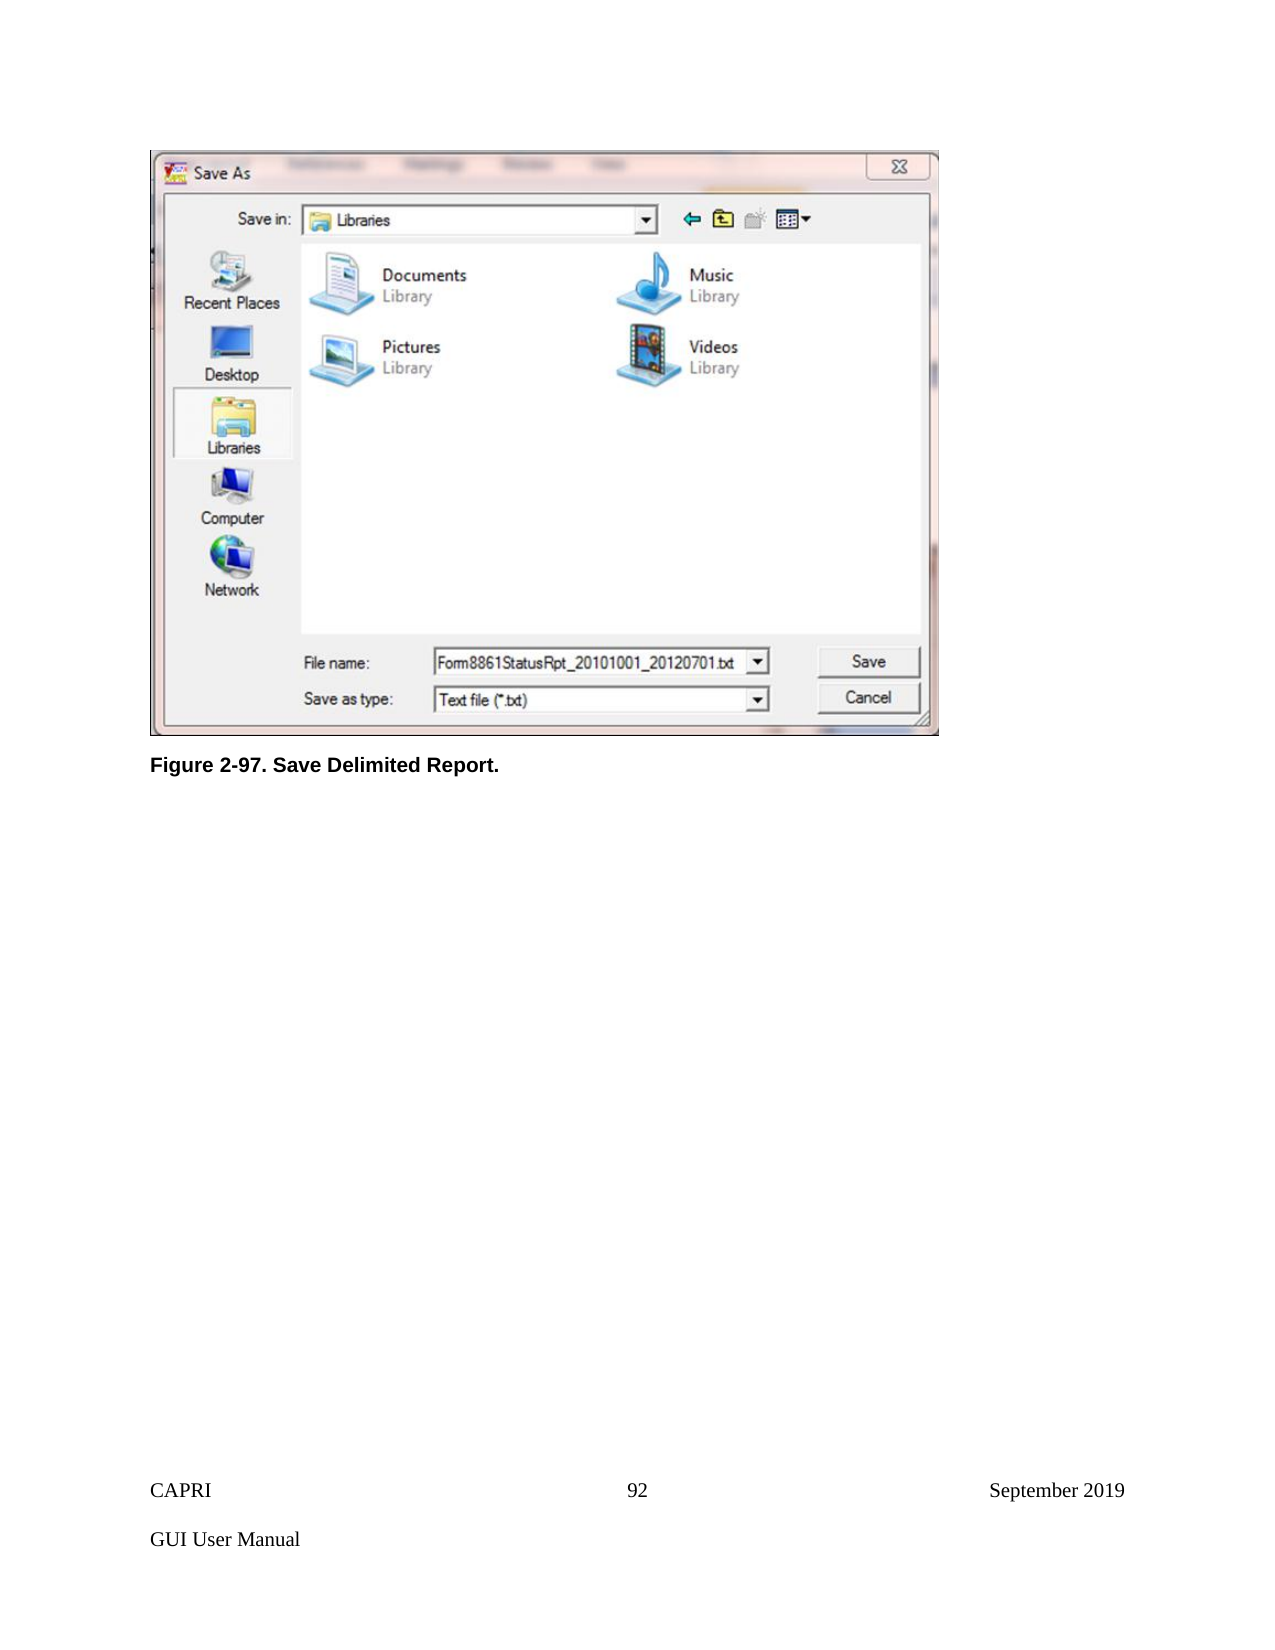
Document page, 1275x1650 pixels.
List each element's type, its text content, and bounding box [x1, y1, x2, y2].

picture [150, 150, 939, 736]
